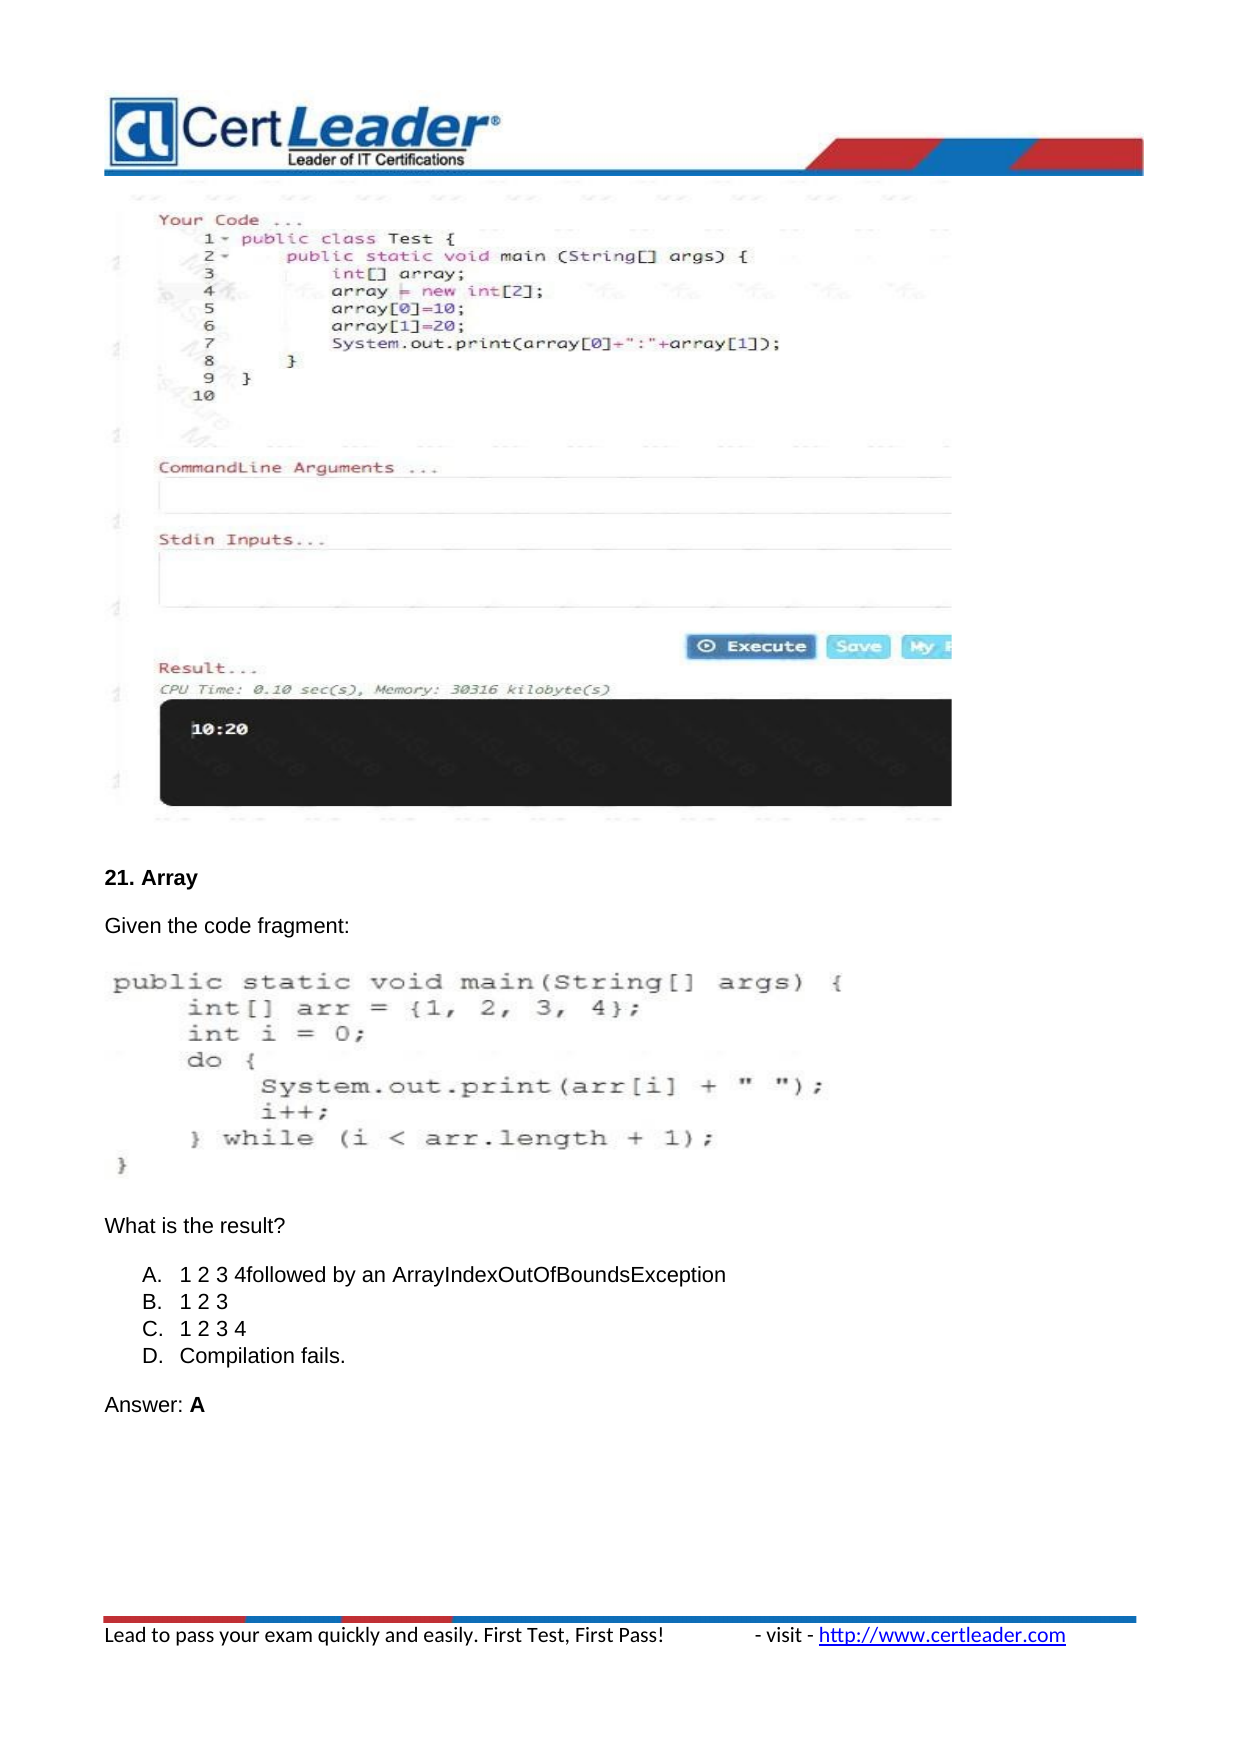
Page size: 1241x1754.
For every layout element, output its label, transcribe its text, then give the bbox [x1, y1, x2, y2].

picture [104, 962, 855, 1189]
text Answer: A [104, 1392, 1136, 1417]
list 1 2 3 [142, 1289, 1136, 1314]
list 1 2 3 4followed by an ArrayIndexOutOfBoundsException [142, 1262, 1136, 1287]
picture [104, 90, 1144, 176]
list 1 2 3 4 [142, 1316, 1136, 1341]
picture [103, 1616, 1137, 1623]
text What is the result? [104, 1213, 1136, 1238]
text Given the code fragment: [104, 913, 1136, 939]
picture [104, 178, 952, 841]
list Compilation fails. [142, 1343, 1136, 1368]
subtitle 21. Array [104, 864, 1136, 889]
